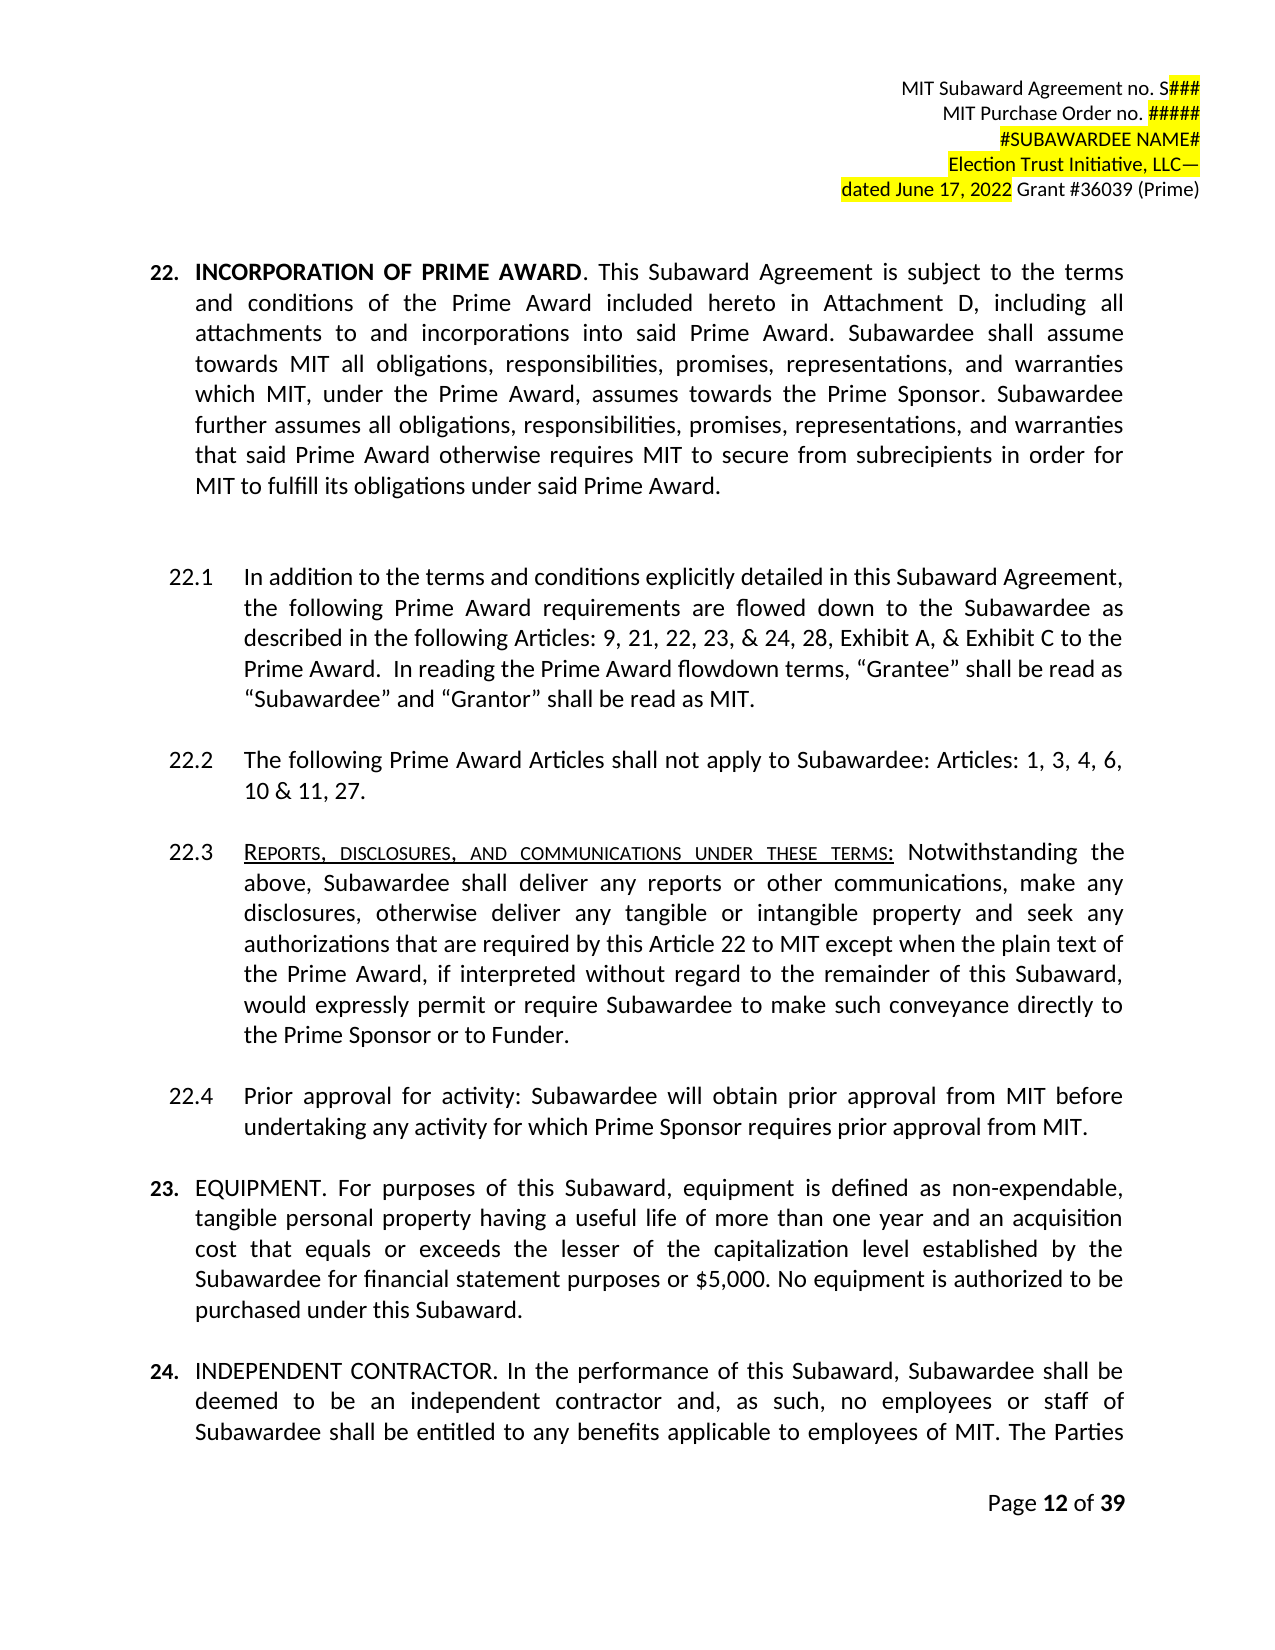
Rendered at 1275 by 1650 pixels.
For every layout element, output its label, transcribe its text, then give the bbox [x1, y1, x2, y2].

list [150, 1355, 1125, 1447]
list INCORPORATION OF PRIME AWARD. This Subaward Agreement is subject to the terms and conditions of the Prime Award included hereto in Attachment D, including all attachments to and incorporations into said Prime Award. Subawardee shall assume towards MIT all obligations, responsibilities, promises, representations, and warranties which MIT, under the Prime Award, assumes towards the Prime Sponsor. Subawardee further assumes all obligations, responsibilities, promises, representations, and warranties that said Prime Award otherwise requires MIT to secure from subrecipients in order for MIT to fulfill its obligations under said Prime Award. [150, 256, 1125, 500]
list Prior approval for activity: Subawardee will obtain prior approval from MIT before undertaking any activity for which Prime Sponsor requires prior approval from MIT. [169, 1080, 1125, 1141]
list The following Prime Award Articles shall not apply to Subawardee: Articles: 1, 3, 4, 6, 10 & 11, 27. [169, 744, 1125, 806]
list In addition to the terms and conditions explicitly detailed in this Subaward Agreement, the following Prime Award requirements are flowed down to the Subawardee as described in the following Articles: 9, 21, 22, 23, & 24, 28, Exhibit A, & Exhibit C to the Prime Award. In reading the Prime Award flowdown terms, “Grantee” shall be read as “Subawardee” and “Grantor” shall be read as MIT. [169, 561, 1125, 714]
list EQUIPMENT. For purposes of this Subaward, equipment is defined as non-expendable, tangible personal property having a useful life of more than one year and an acquisition cost that equals or exceeds the lesser of the capitalization level established by the Subawardee for financial statement purposes or $5,000. No equipment is authorized to be purchased under this Subaward. [150, 1172, 1125, 1324]
list Reports, disclosures, and communications under these terms: Notwithstanding the above, Subawardee shall deliver any reports or other communications, make any disclosures, otherwise deliver any tangible or intangible property and seek any authorizations that are required by this Article 22 to MIT except when the plain text of the Prime Award, if interpreted without regard to the remainder of this Subaward, would expressly permit or require Subawardee to make such conveyance directly to the Prime Sponsor or to Funder. [169, 836, 1125, 1050]
